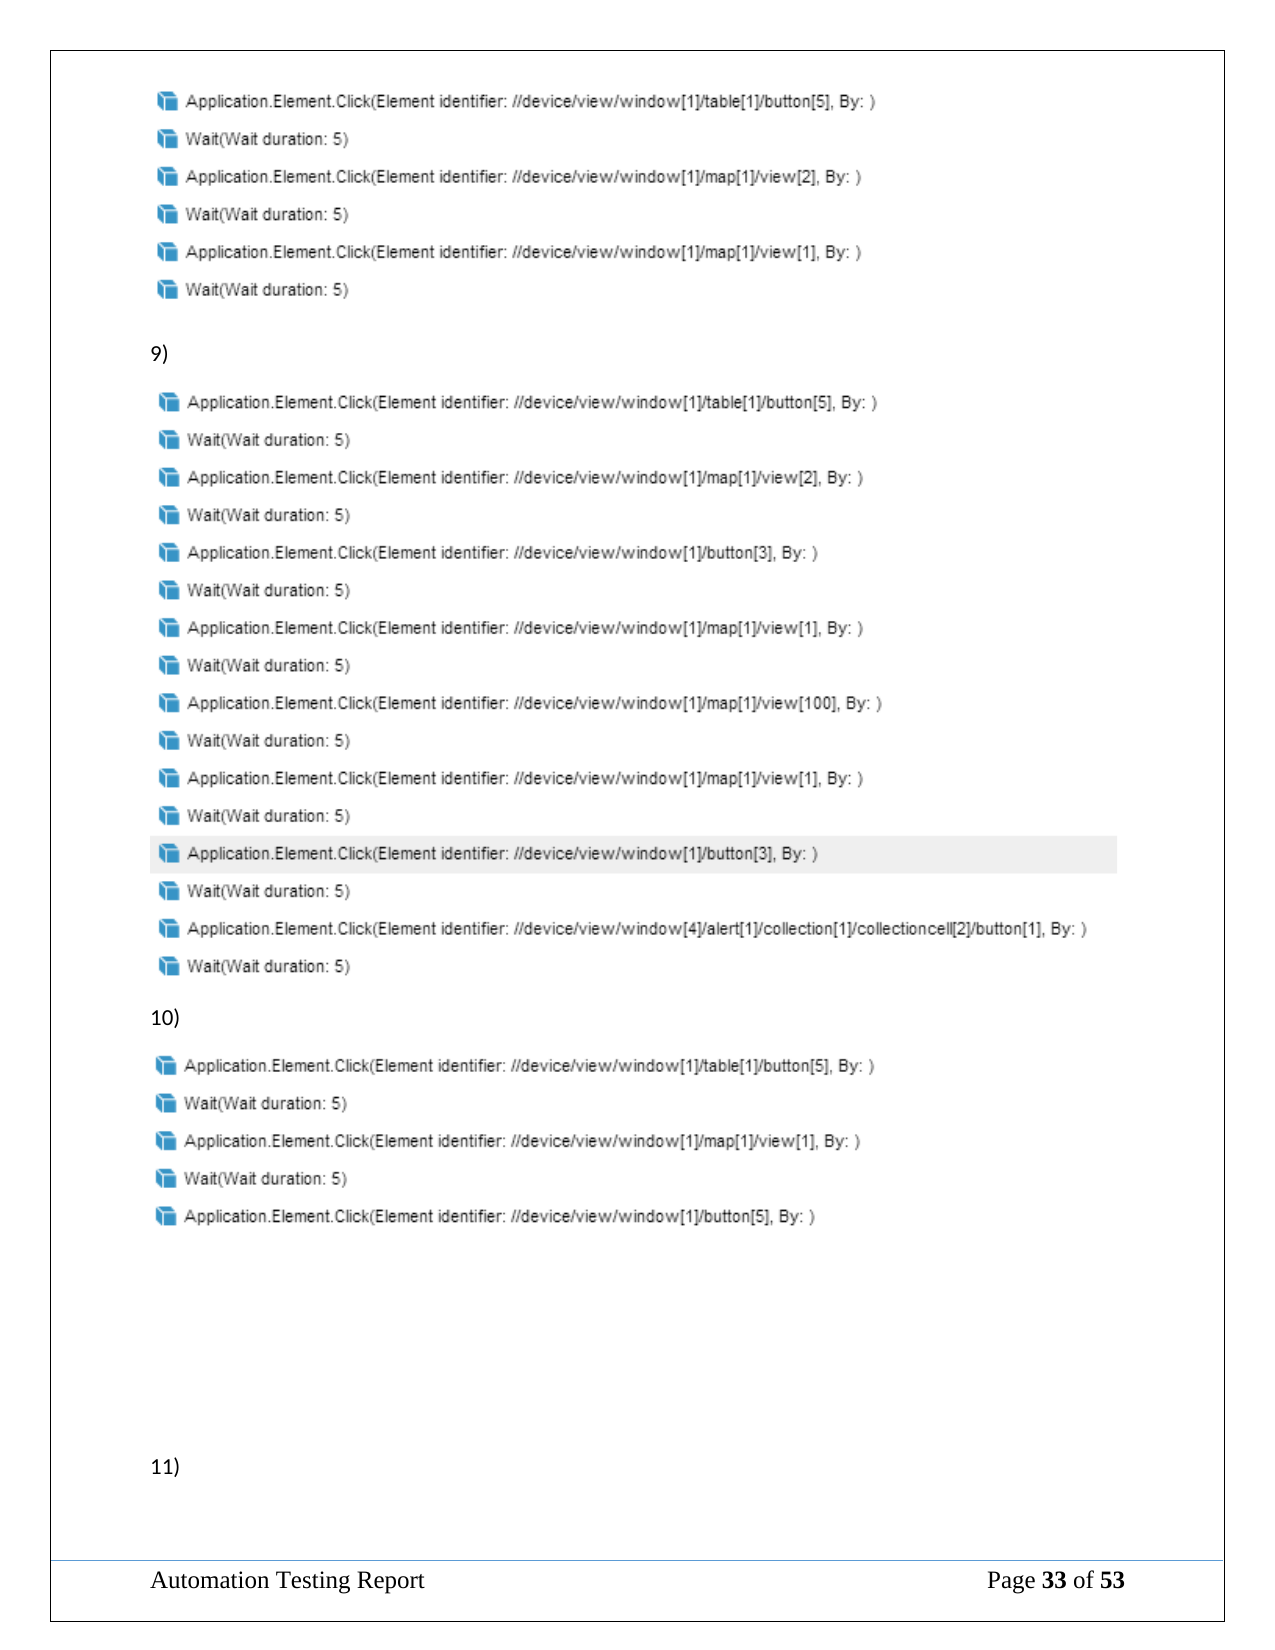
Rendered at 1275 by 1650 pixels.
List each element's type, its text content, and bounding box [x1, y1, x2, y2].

text 11) [150, 1452, 1125, 1480]
picture [150, 386, 1118, 985]
text 10) [150, 1003, 1125, 1031]
text 9) [150, 339, 1125, 367]
picture [150, 1050, 904, 1246]
picture [150, 84, 905, 321]
